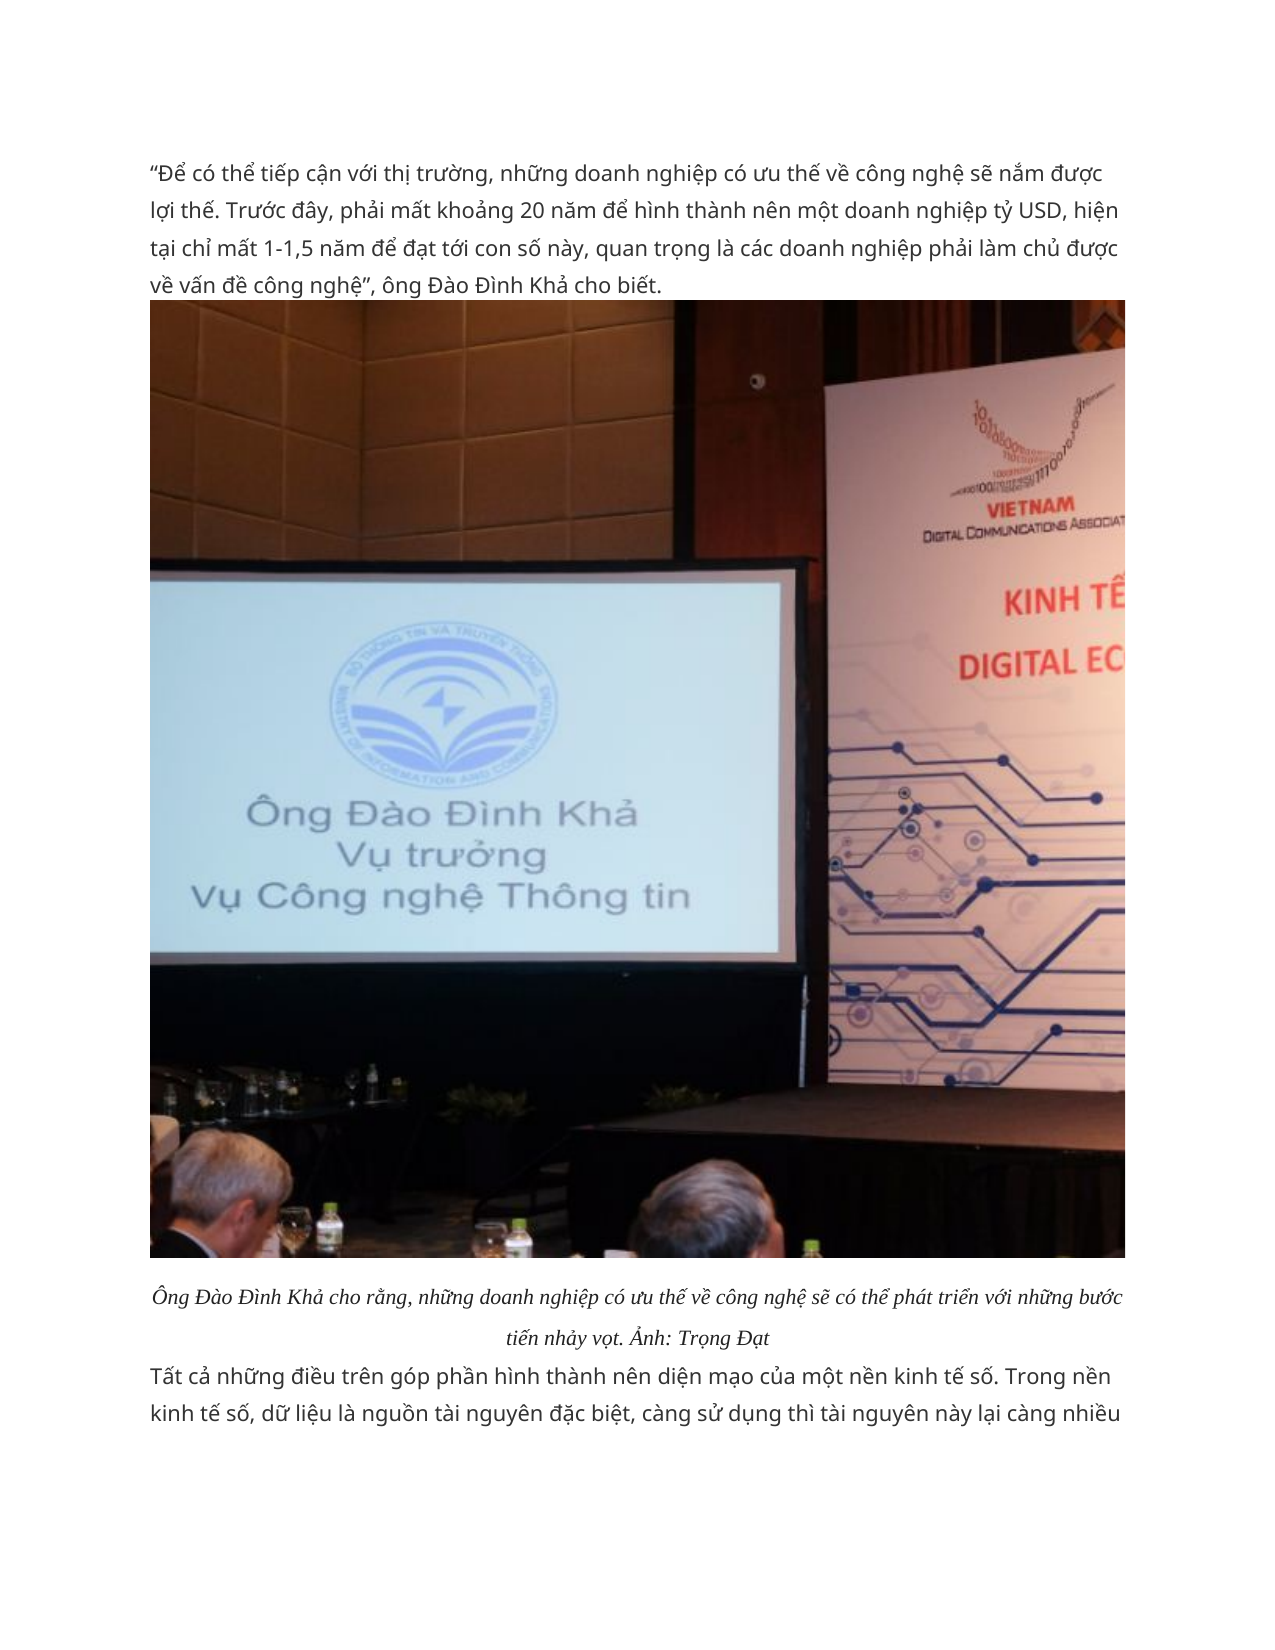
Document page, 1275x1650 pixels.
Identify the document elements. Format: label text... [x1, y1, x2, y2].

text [150, 1353, 1125, 1428]
text “Để có thể tiếp cận với thị trường, những doanh nghiệp có ưu thế về công nghệ sẽ nắm được lợi thế. Trước đây, phải mất khoảng 20 năm để hình thành nên một doanh nghiệp tỷ USD, hiện tại chỉ mất 1-1,5 năm để đạt tới con số này, quan trọng là các doanh nghiệp phải làm chủ được về vấn đề công nghệ”, ông Đào Đình Khả cho biết. [150, 150, 1125, 300]
picture [150, 300, 1125, 1258]
table_cell Ông Đào Đình Khả cho rằng, những doanh nghiệp có ưu thế về công nghệ sẽ có thể phát triển với những bước tiến nhảy vọt. Ảnh: Trọng Đạt [150, 1258, 1125, 1353]
